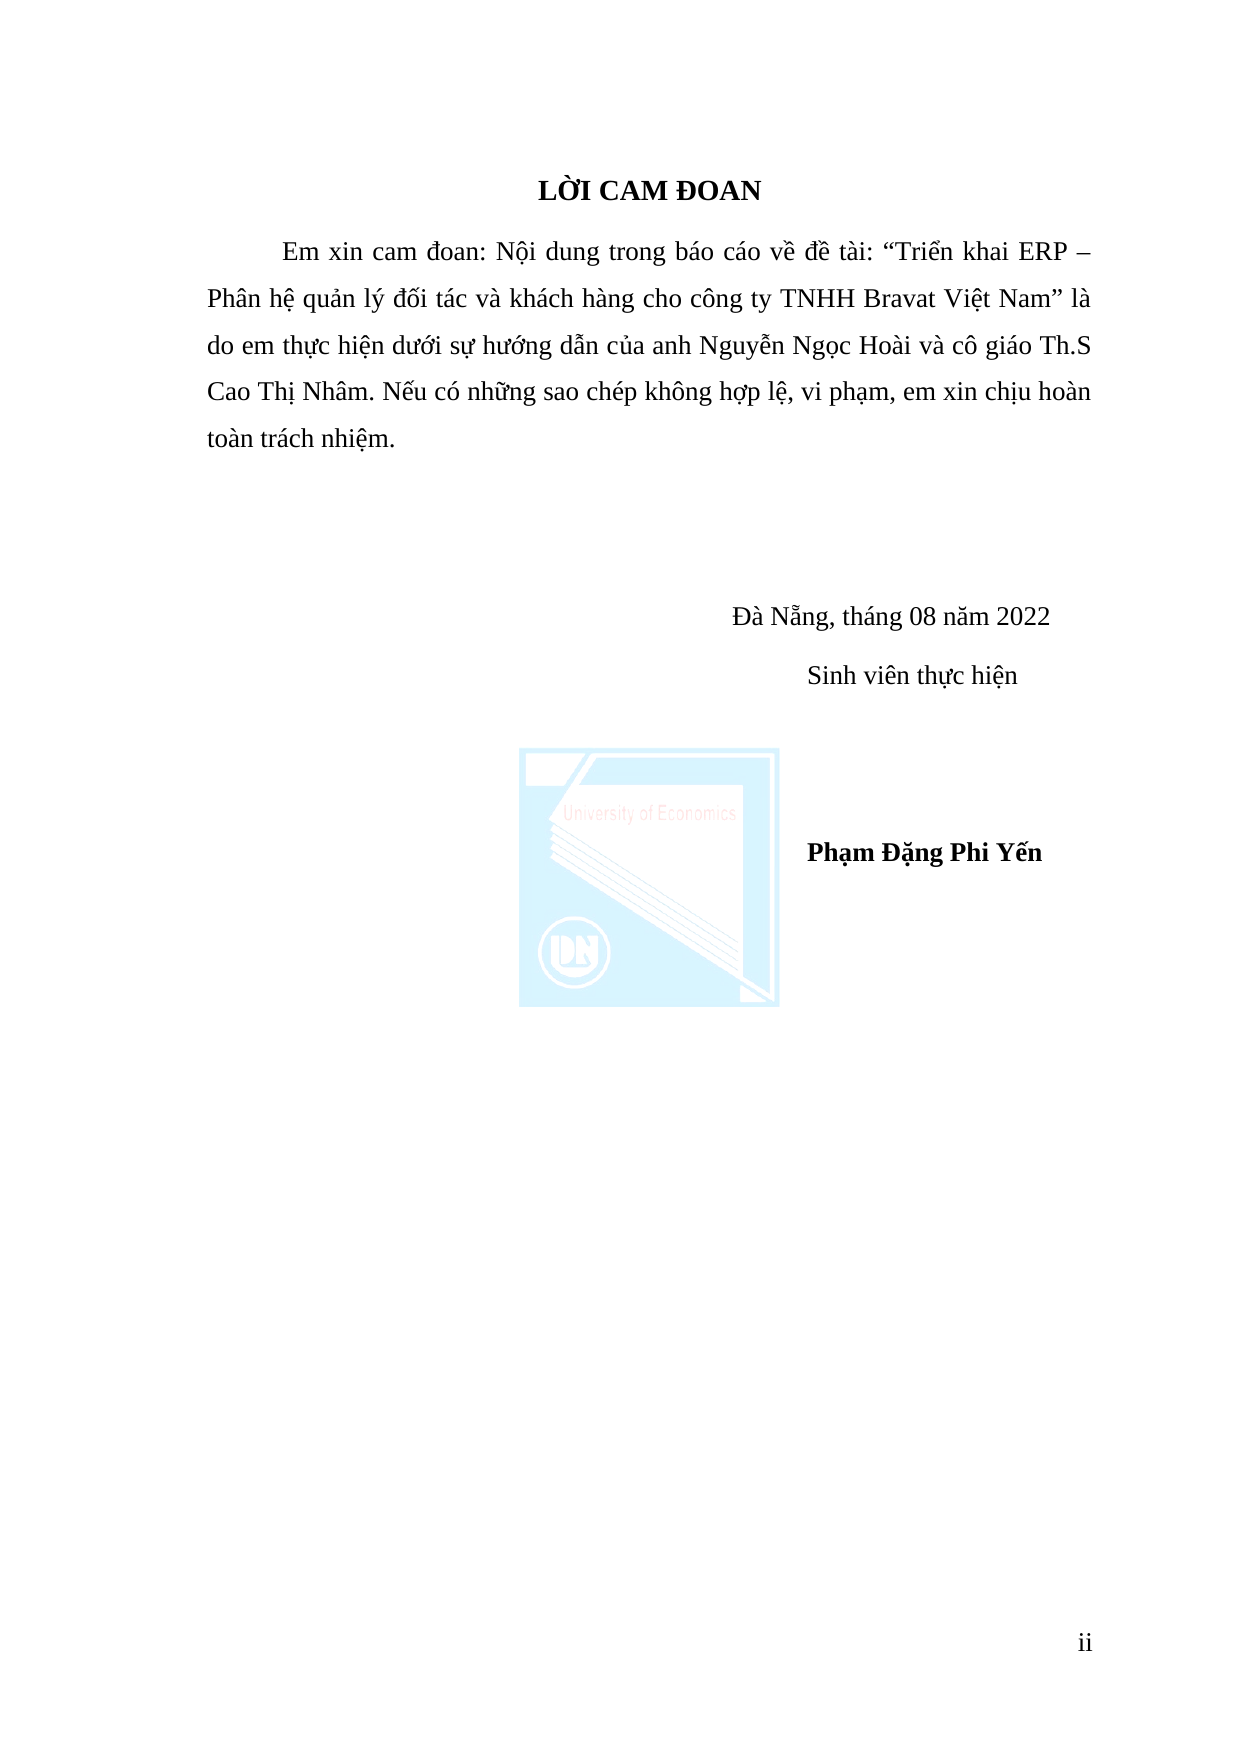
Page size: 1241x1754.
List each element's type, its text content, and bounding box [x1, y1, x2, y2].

text Phạm Đặng Phi Yến [732, 836, 1092, 867]
text Đà Nẵng, tháng 08 năm 2022 [207, 600, 1092, 631]
text Sinh viên thực hiện [207, 659, 1092, 690]
subtitle LỜI CAM ĐOAN [207, 173, 1092, 206]
text Em xin cam đoan: Nội dung trong báo cáo về đề tài: “Triển khai ERP – Phân hệ quản lý đối tác và khách hàng cho công ty TNHH Bravat Việt Nam” là do em thực hiện dưới sự hướng dẫn của anh Nguyễn Ngọc Hoài và cô giáo Th.S Cao Thị Nhâm. Nếu có những sao chép không hợp lệ, vi phạm, em xin chịu hoàn toàn trách nhiệm. [207, 236, 1092, 453]
